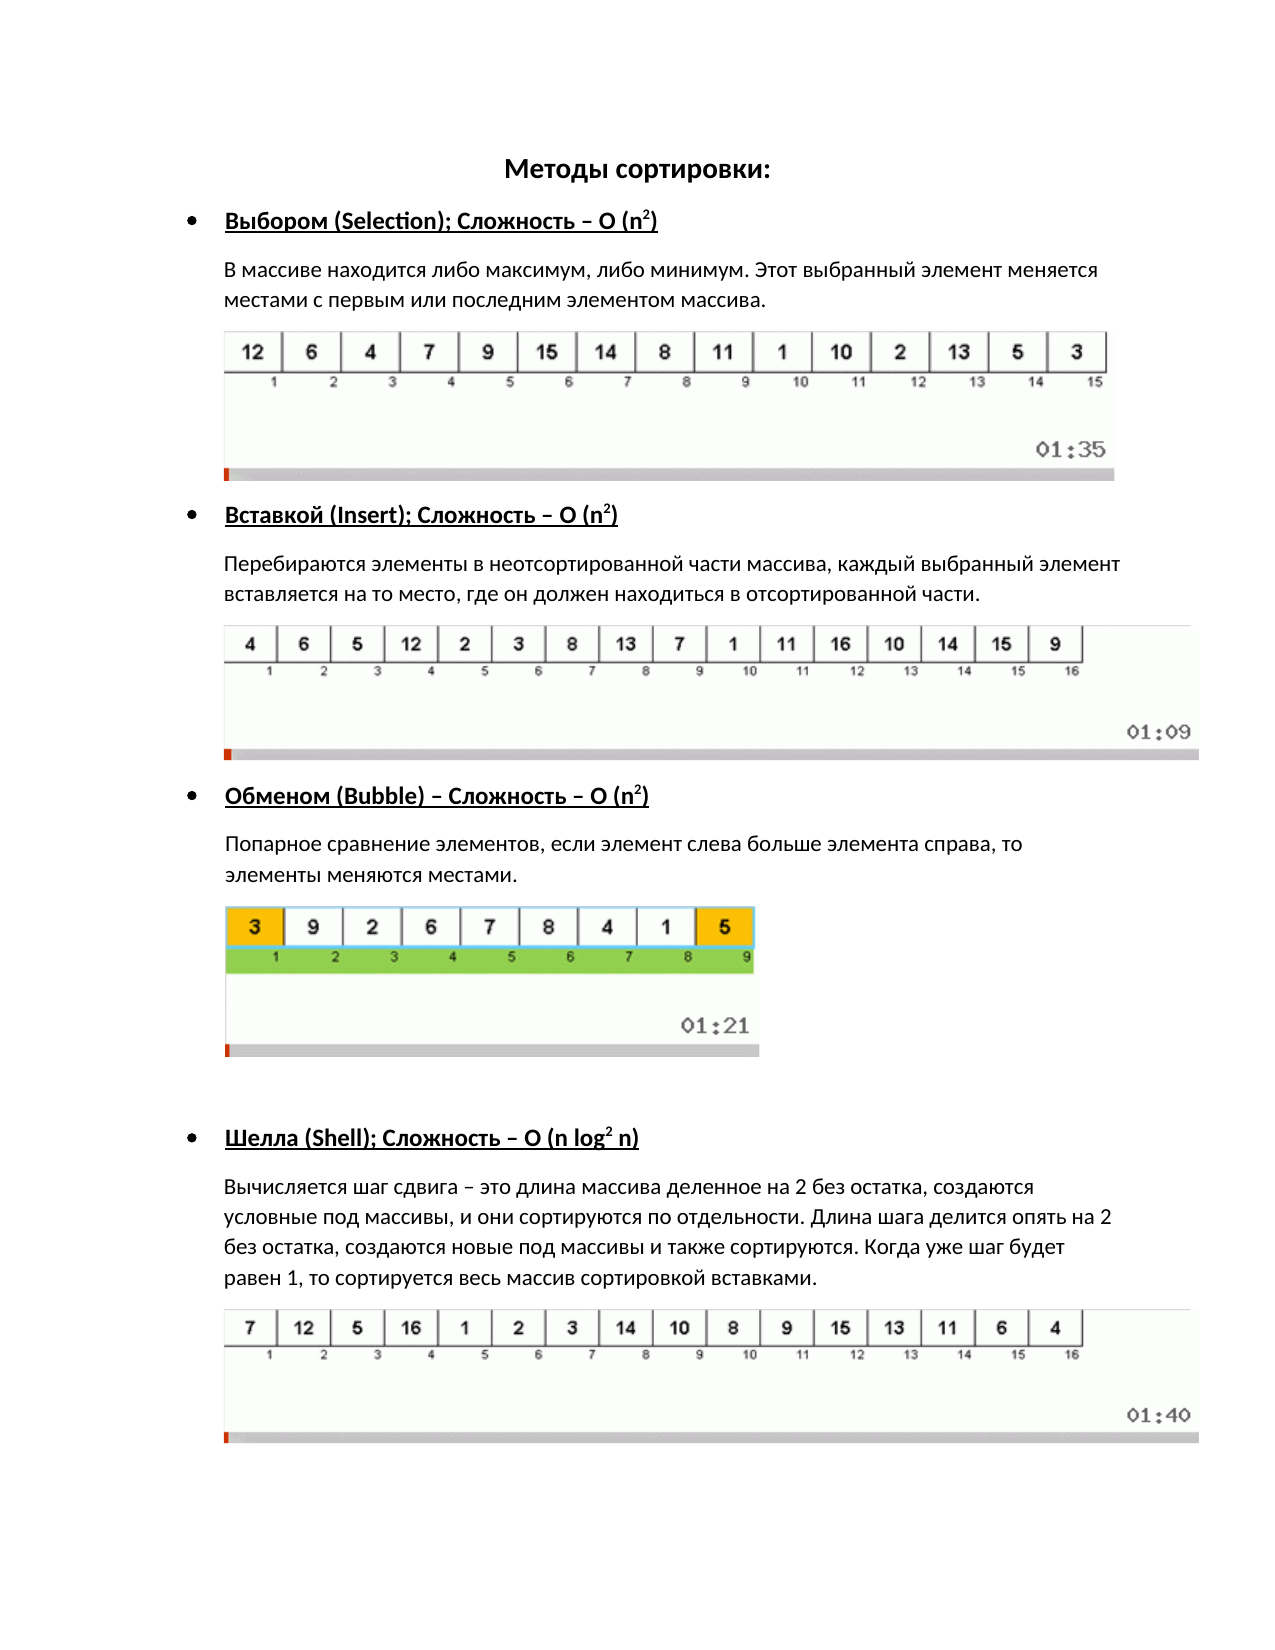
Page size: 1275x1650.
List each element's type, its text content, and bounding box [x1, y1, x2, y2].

text Методы сортировки: [150, 150, 1125, 186]
list Вставкой (Insert); Сложность – O (n2) [187, 499, 1125, 529]
picture [223, 1309, 1199, 1445]
picture [223, 625, 1199, 762]
text В массиве находится либо максимум, либо минимум. Этот выбранный элемент меняется местами с первым или последним элементом массива. [224, 255, 1125, 313]
list Шелла (Shell); Сложность – O (n log2 n) [187, 1122, 1125, 1153]
list Обменом (Bubble) – Сложность – O (n2) [187, 780, 1125, 811]
text Вычисляется шаг сдвига – это длина массива деленное на 2 без остатка, создаются условные под массивы, и они сортируются по отдельности. Длина шага делится опять на 2 без остатка, создаются новые под массивы и также сортируются. Когда уже шаг будет равен 1, то сортируется весь массив сортировкой вставками. [224, 1172, 1125, 1291]
picture [225, 906, 760, 1057]
text Попарное сравнение элементов, если элемент слева больше элемента справа, то элементы меняются местами. [225, 829, 1125, 888]
text Перебираются элементы в неотсортированной части массива, каждый выбранный элемент вставляется на то место, где он должен находиться в отсортированной части. [224, 549, 1125, 607]
picture [223, 331, 1115, 481]
list Выбором (Selection); Сложность – O (n2) [187, 205, 1125, 236]
